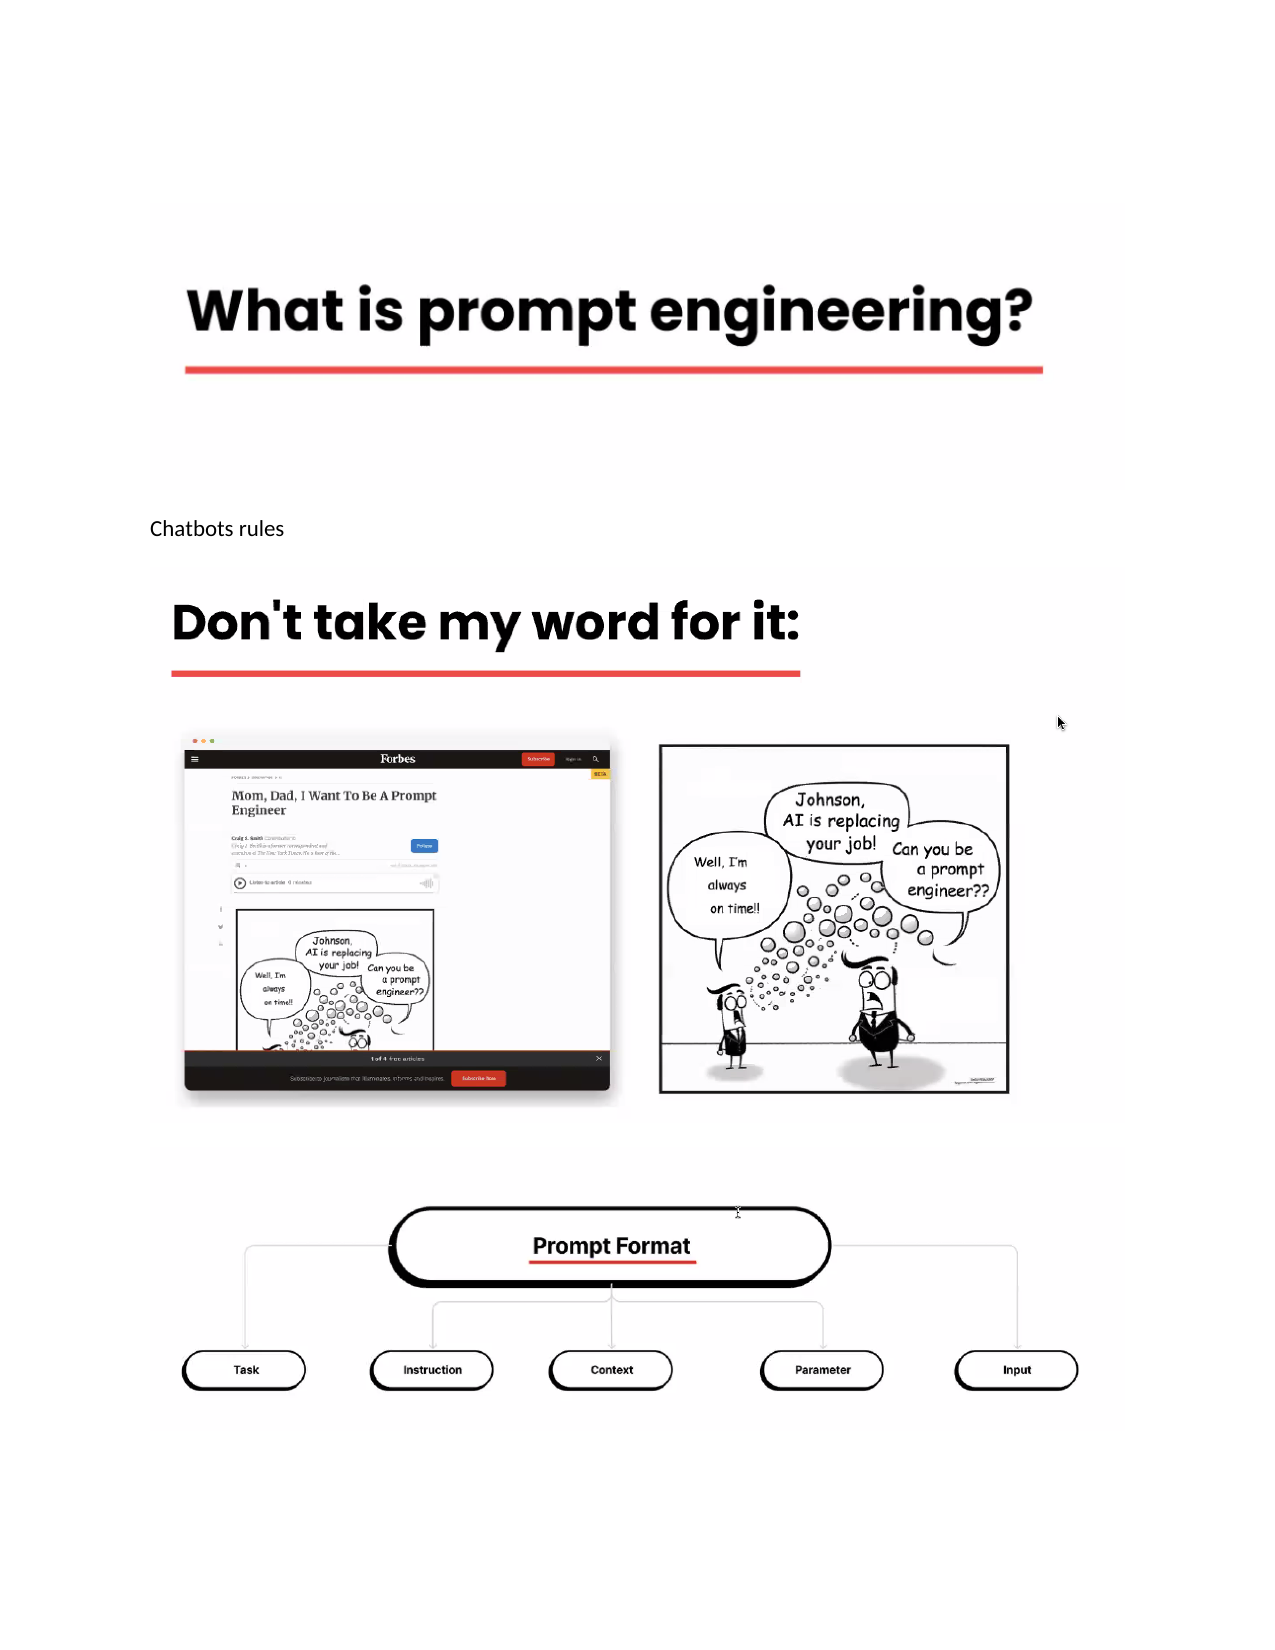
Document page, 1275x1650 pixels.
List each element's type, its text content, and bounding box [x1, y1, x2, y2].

text Chatbots rules [150, 514, 1125, 542]
picture [150, 203, 1125, 490]
picture [150, 1147, 1125, 1431]
picture [150, 567, 1125, 1123]
